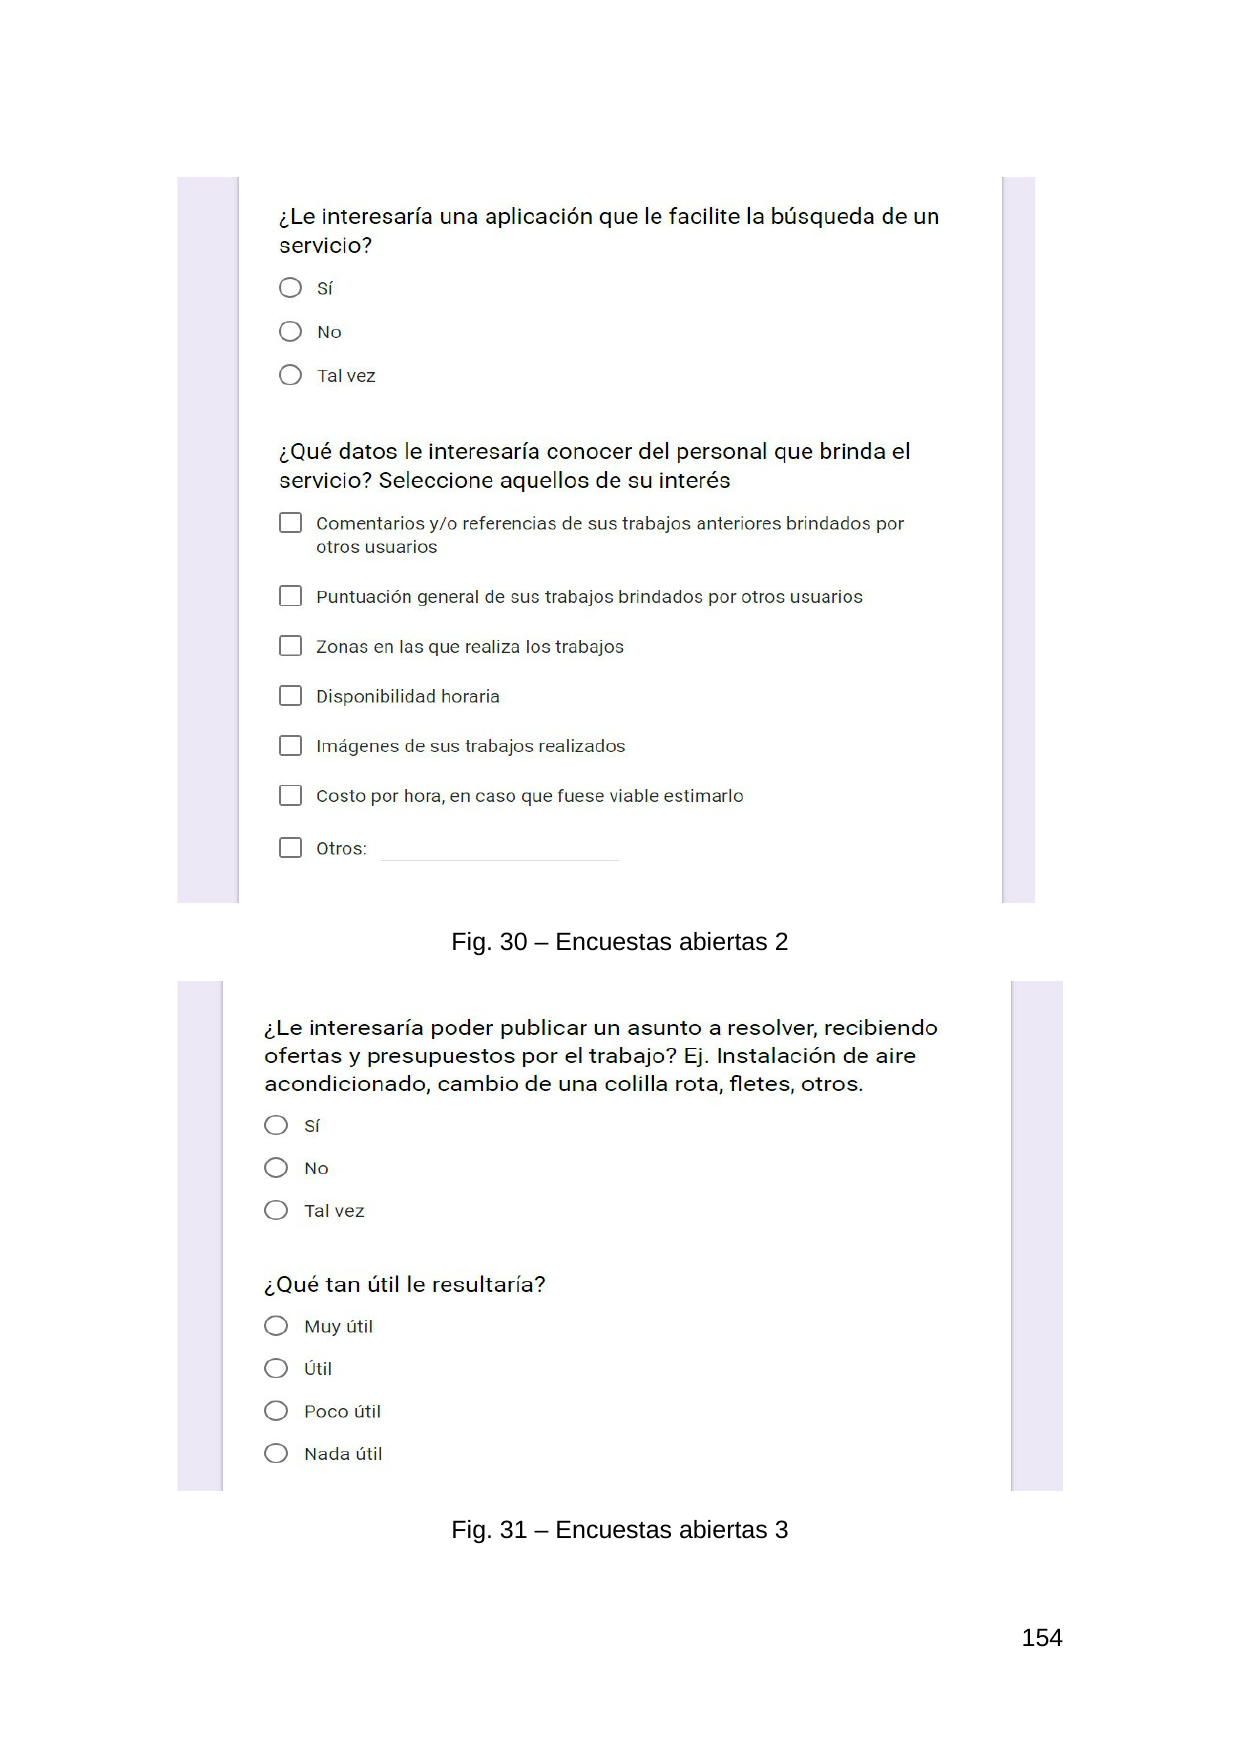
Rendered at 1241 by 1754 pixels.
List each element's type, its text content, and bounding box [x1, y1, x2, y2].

text Fig. 31 – Encuestas abiertas 3 [177, 1515, 1063, 1544]
picture [177, 981, 1063, 1491]
picture [177, 177, 1036, 903]
text Fig. 30 – Encuestas abiertas 2 [177, 927, 1063, 956]
